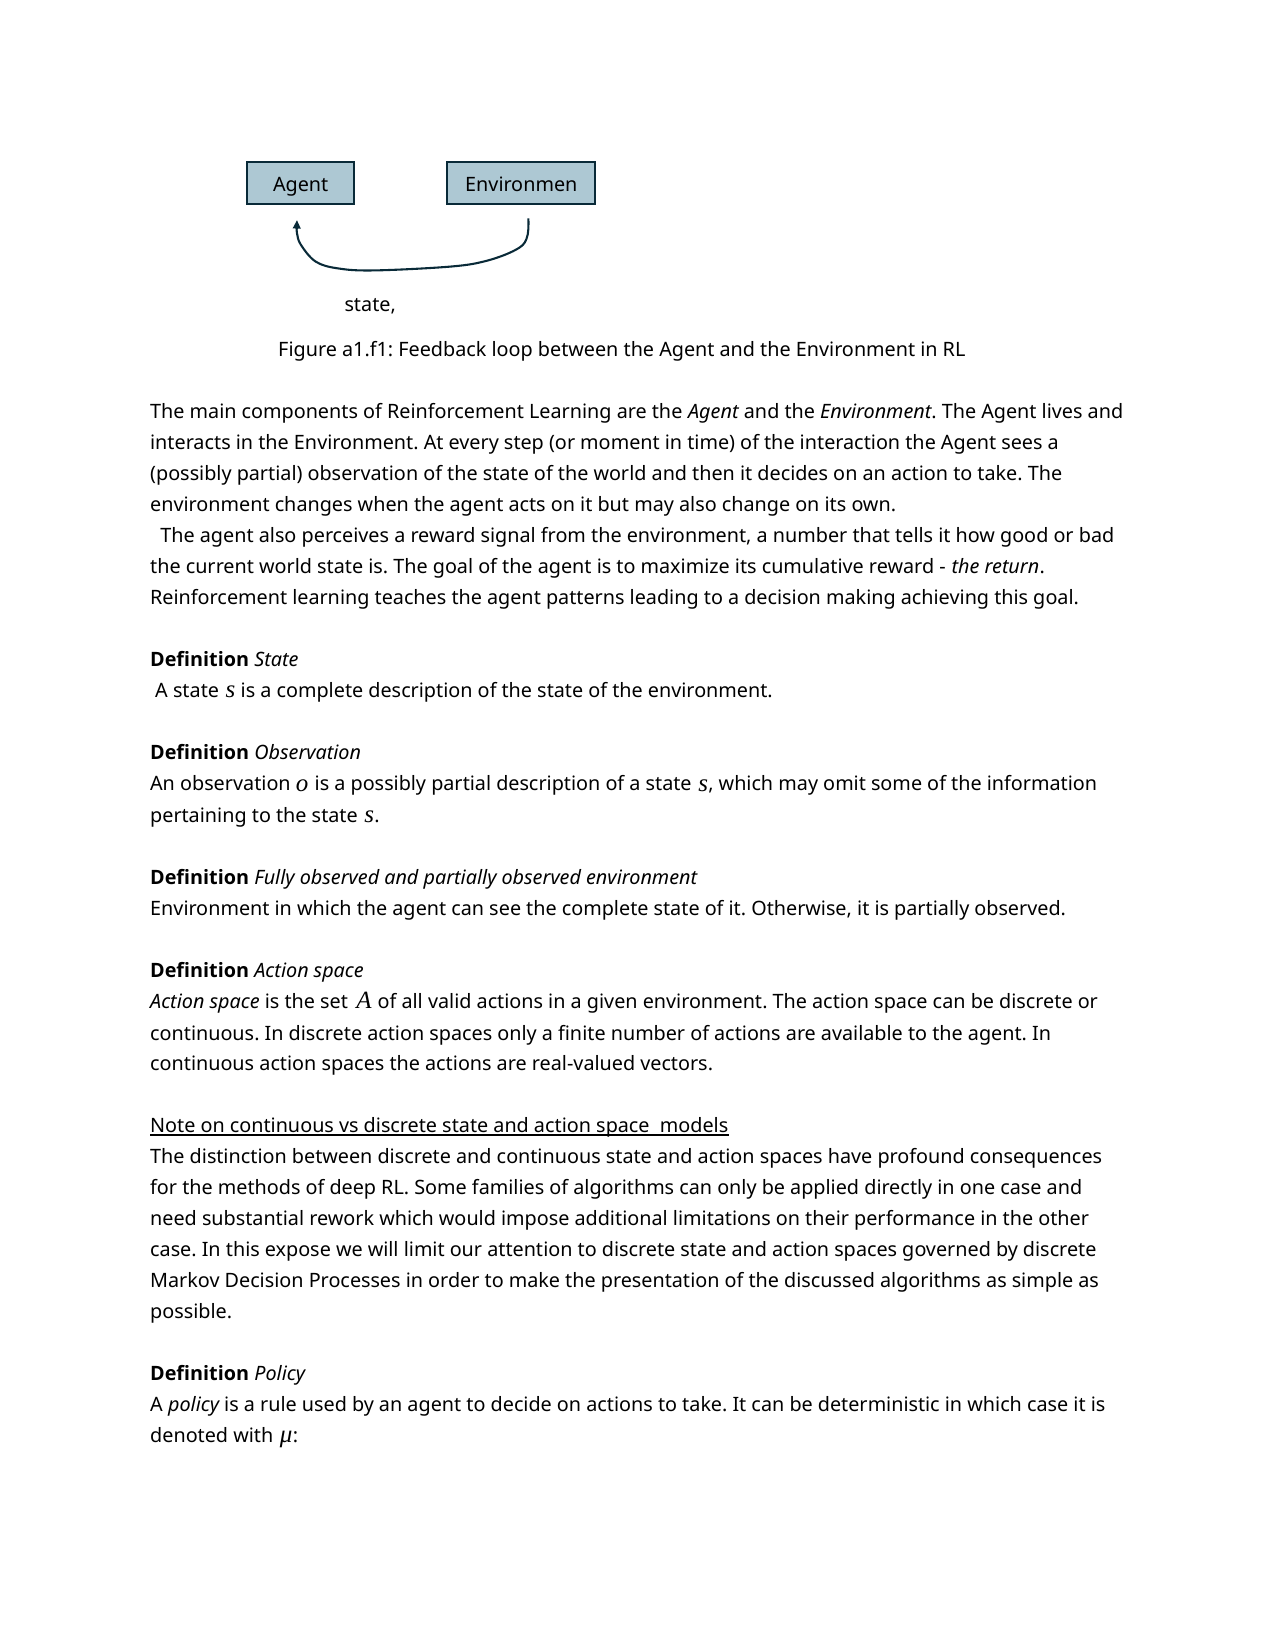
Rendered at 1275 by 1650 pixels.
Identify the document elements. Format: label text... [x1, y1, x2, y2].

text The agent also perceives a reward signal from the environment, a number that tells it how good or bad the current world state is. The goal of the agent is to maximize its cumulative reward - the return. Reinforcement learning teaches the agent patterns leading to a decision making achieving this goal. [150, 521, 1125, 610]
text Definition Action space [150, 956, 1125, 983]
text Definition Policy [150, 1359, 1125, 1386]
text Environment in which the agent can see the complete state of it. Otherwise, it is partially observed. [150, 894, 1125, 921]
text The distinction between discrete and continuous state and action spaces have profound consequences for the methods of deep RL. Some families of algorithms can only be applied directly in one case and need substantial rework which would impose additional limitations on their performance in the other case. In this expose we will limit our attention to discrete state and action spaces governed by discrete Markov Decision Processes in order to make the presentation of the discussed algorithms as simple as possible. [150, 1142, 1125, 1324]
text Definition Fully observed and partially observed environment [150, 863, 1125, 890]
text An observation is a possibly partial description of a state , which may omit some of the information pertaining to the state . [150, 769, 1125, 828]
text Note on continuous vs discrete state and action space models [150, 1112, 1125, 1138]
text The main components of Reinforcement Learning are the Agent and the Environment. The Agent lives and interacts in the Environment. At every step (or moment in time) of the interaction the Agent sees a (possibly partial) observation of the state of the world and then it decides on an action to take. The environment changes when the agent acts on it but may also change on its own. [150, 397, 1125, 517]
text Figure a1.f1: Feedback loop between the Agent and the Environment in RL [150, 336, 1125, 363]
text Definition Observation [150, 738, 1125, 765]
text Definition State [150, 645, 1125, 672]
text Action space is the set of all valid actions in a given environment. The action space can be discrete or continuous. In discrete action spaces only a finite number of actions are available to the agent. In continuous action spaces the actions are real-valued vectors. [150, 987, 1125, 1077]
text A policy is a rule used by an agent to decide on actions to take. It can be deterministic in which case it is denoted with : [150, 1390, 1125, 1448]
text A state is a complete description of the state of the environment. [150, 676, 1125, 703]
